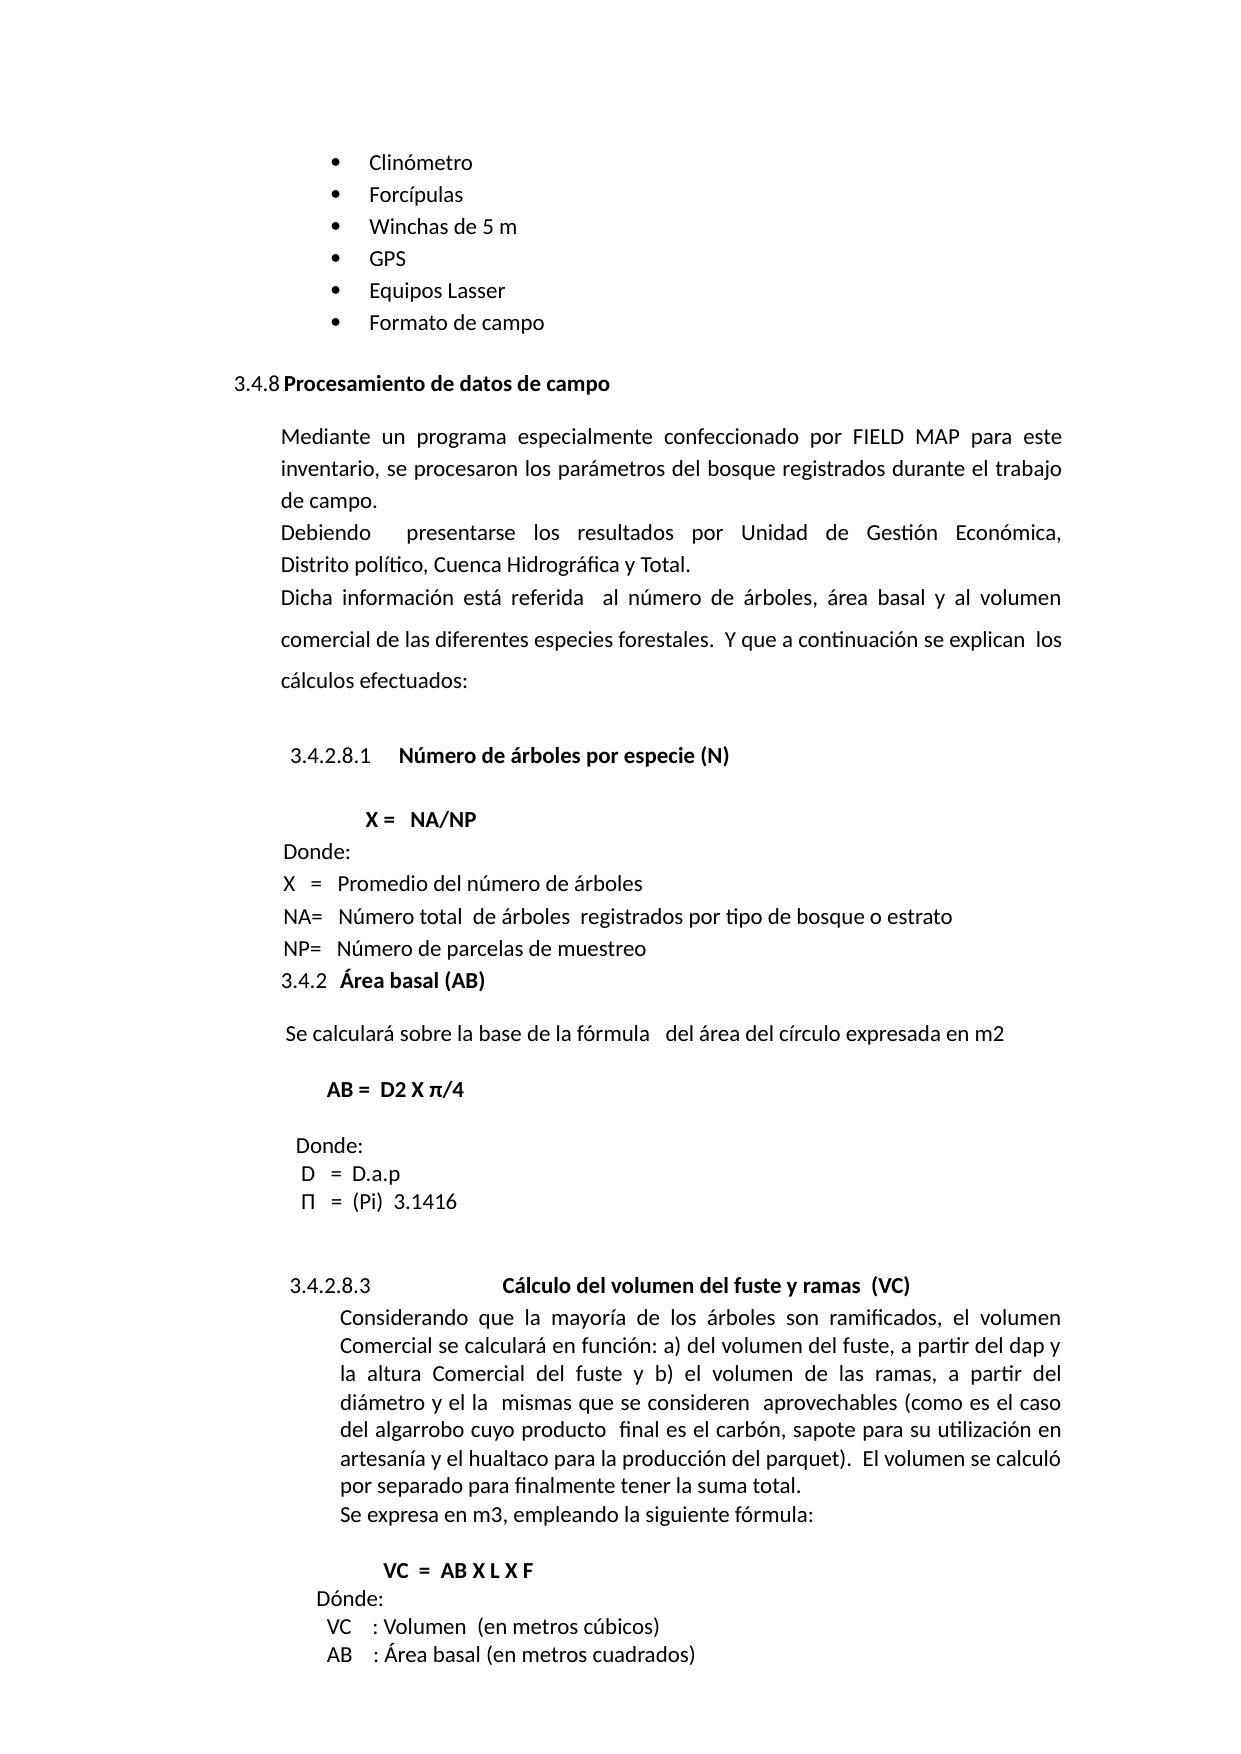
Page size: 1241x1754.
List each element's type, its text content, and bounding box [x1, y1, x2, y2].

text D = D.a.p [177, 1159, 1063, 1187]
list Forcípulas [332, 180, 1063, 208]
list NA= Número total de árboles registrados por tipo de bosque o estrato [252, 902, 1063, 930]
text VC : Volumen (en metros cúbicos) [177, 1612, 1063, 1640]
list X = Promedio del número de árboles [252, 869, 1063, 898]
list X = NA/NP [252, 805, 1063, 833]
list Número de árboles por especie (N) [290, 741, 1063, 769]
text Π = (Pi) 3.1416 [177, 1187, 1063, 1215]
list Donde: [252, 837, 1063, 865]
list Cálculo del volumen del fuste y ramas (VC) [289, 1271, 1063, 1299]
text AB = D2 X π/4 [177, 1075, 1063, 1103]
list NP= Número de parcelas de muestreo [252, 934, 1063, 962]
text Mediante un programa especialmente confeccionado por FIELD MAP para este inventario, se procesaron los parámetros del bosque registrados durante el trabajo de campo. [281, 422, 1063, 514]
text Se calculará sobre la base de la fórmula del área del círculo expresada en m2 [177, 1019, 1063, 1047]
list GPS [332, 244, 1063, 272]
list Formato de campo [332, 308, 1063, 337]
text Considerando que la mayoría de los árboles son ramificados, el volumen Comercial se calculará en función: a) del volumen del fuste, a partir del dap y la altura Comercial del fuste y b) el volumen de las ramas, a partir del diámetro y el la mismas que se consideren aprovechables (como es el caso del algarrobo cuyo producto final es el carbón, sapote para su utilización en artesanía y el hualtaco para la producción del parquet). El volumen se calculó por separado para finalmente tener la suma total. [340, 1303, 1063, 1500]
text Debiendo presentarse los resultados por Unidad de Gestión Económica, Distrito político, Cuenca Hidrográfica y Total. [281, 518, 1063, 578]
list Área basal (AB) [281, 966, 1063, 994]
list Equipos Lasser [332, 276, 1063, 304]
list Clinómetro [332, 148, 1063, 176]
text Dicha información está referida al número de árboles, área basal y al volumen comercial de las diferentes especies forestales. Y que a continuación se explican los cálculos efectuados: [281, 583, 1063, 695]
list Procesamiento de datos de campo [233, 369, 1063, 397]
list Winchas de 5 m [332, 212, 1063, 240]
text Se expresa en m3, empleando la siguiente fórmula: [340, 1500, 1063, 1528]
text Donde: [177, 1131, 1063, 1159]
text AB : Área basal (en metros cuadrados) [177, 1640, 1063, 1668]
text Dónde: [177, 1584, 1063, 1612]
text VC = AB X L X F [177, 1556, 1063, 1584]
